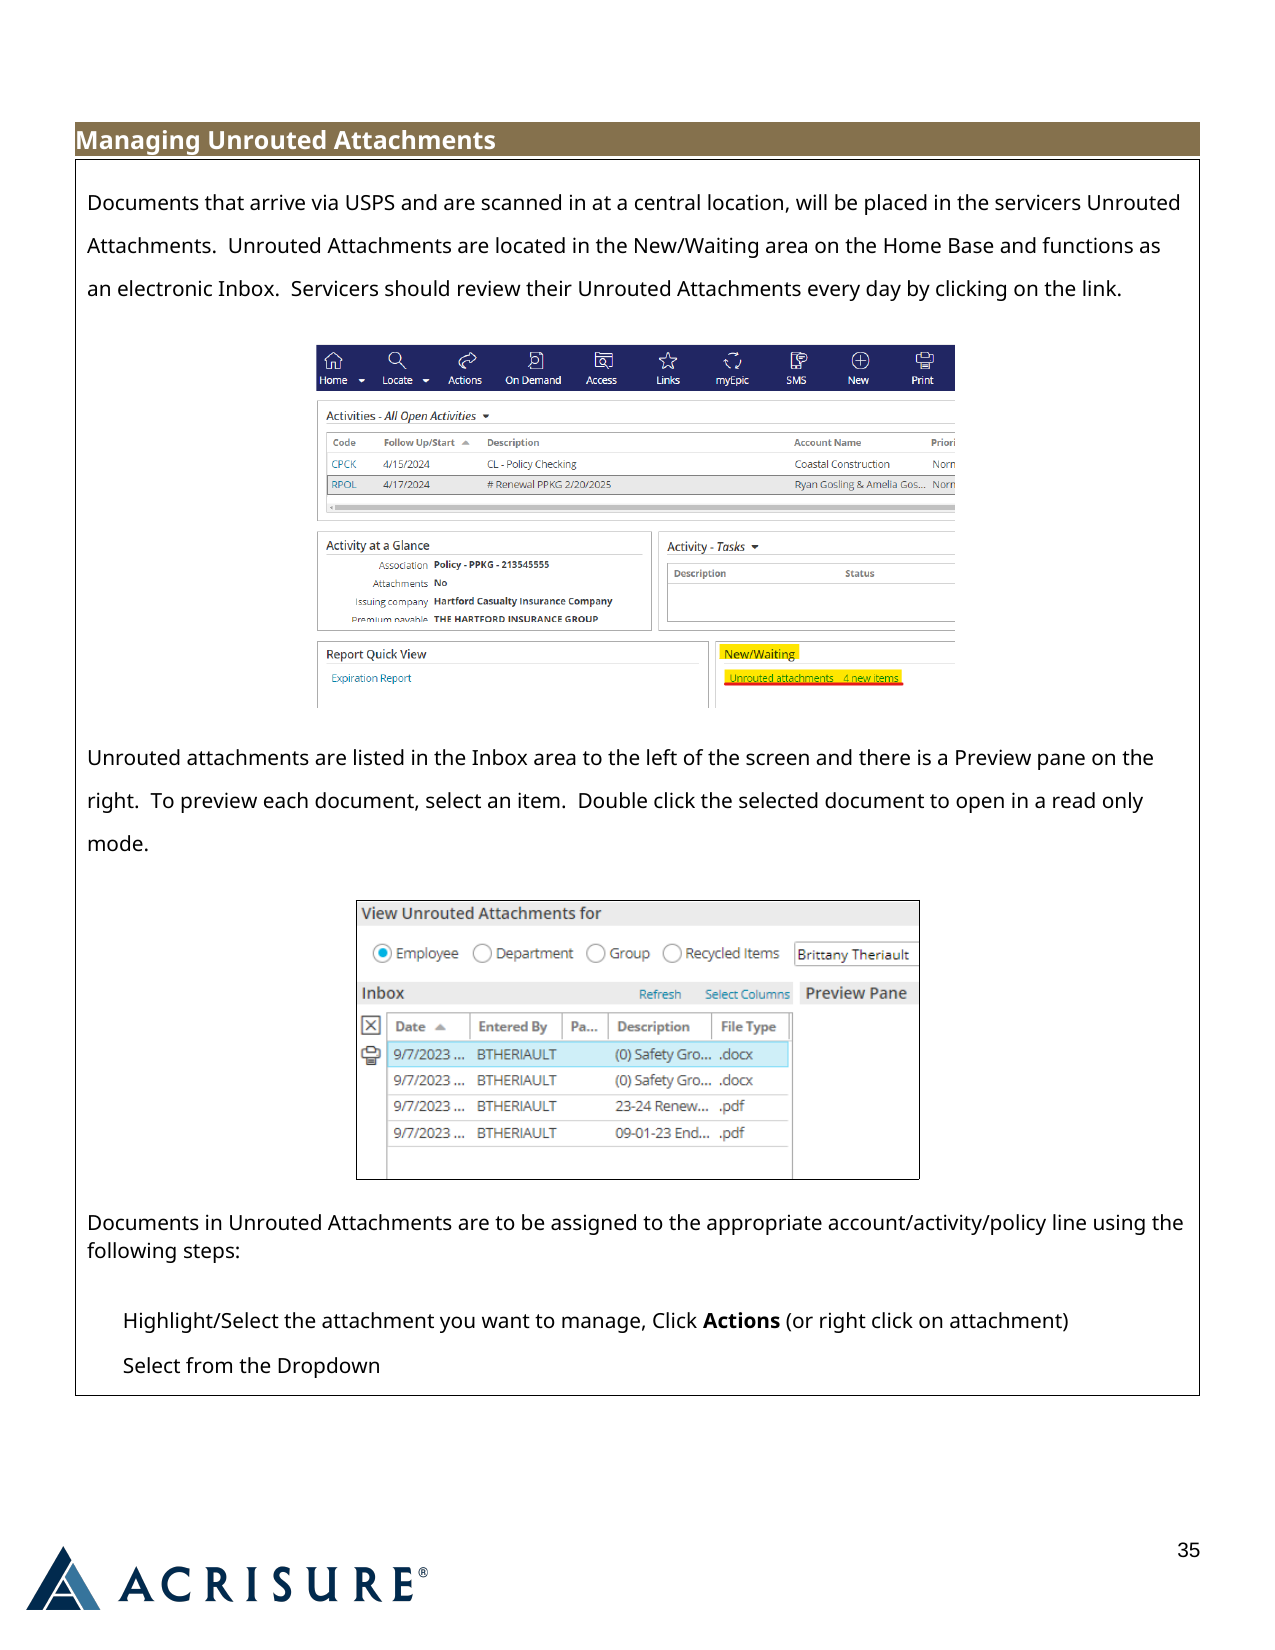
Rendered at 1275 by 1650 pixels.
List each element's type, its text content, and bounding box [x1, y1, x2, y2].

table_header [76, 160, 1199, 1395]
picture [316, 344, 959, 716]
picture [26, 1546, 428, 1610]
subtitle Managing Unrouted Attachments [75, 122, 1200, 156]
picture [357, 901, 919, 1179]
